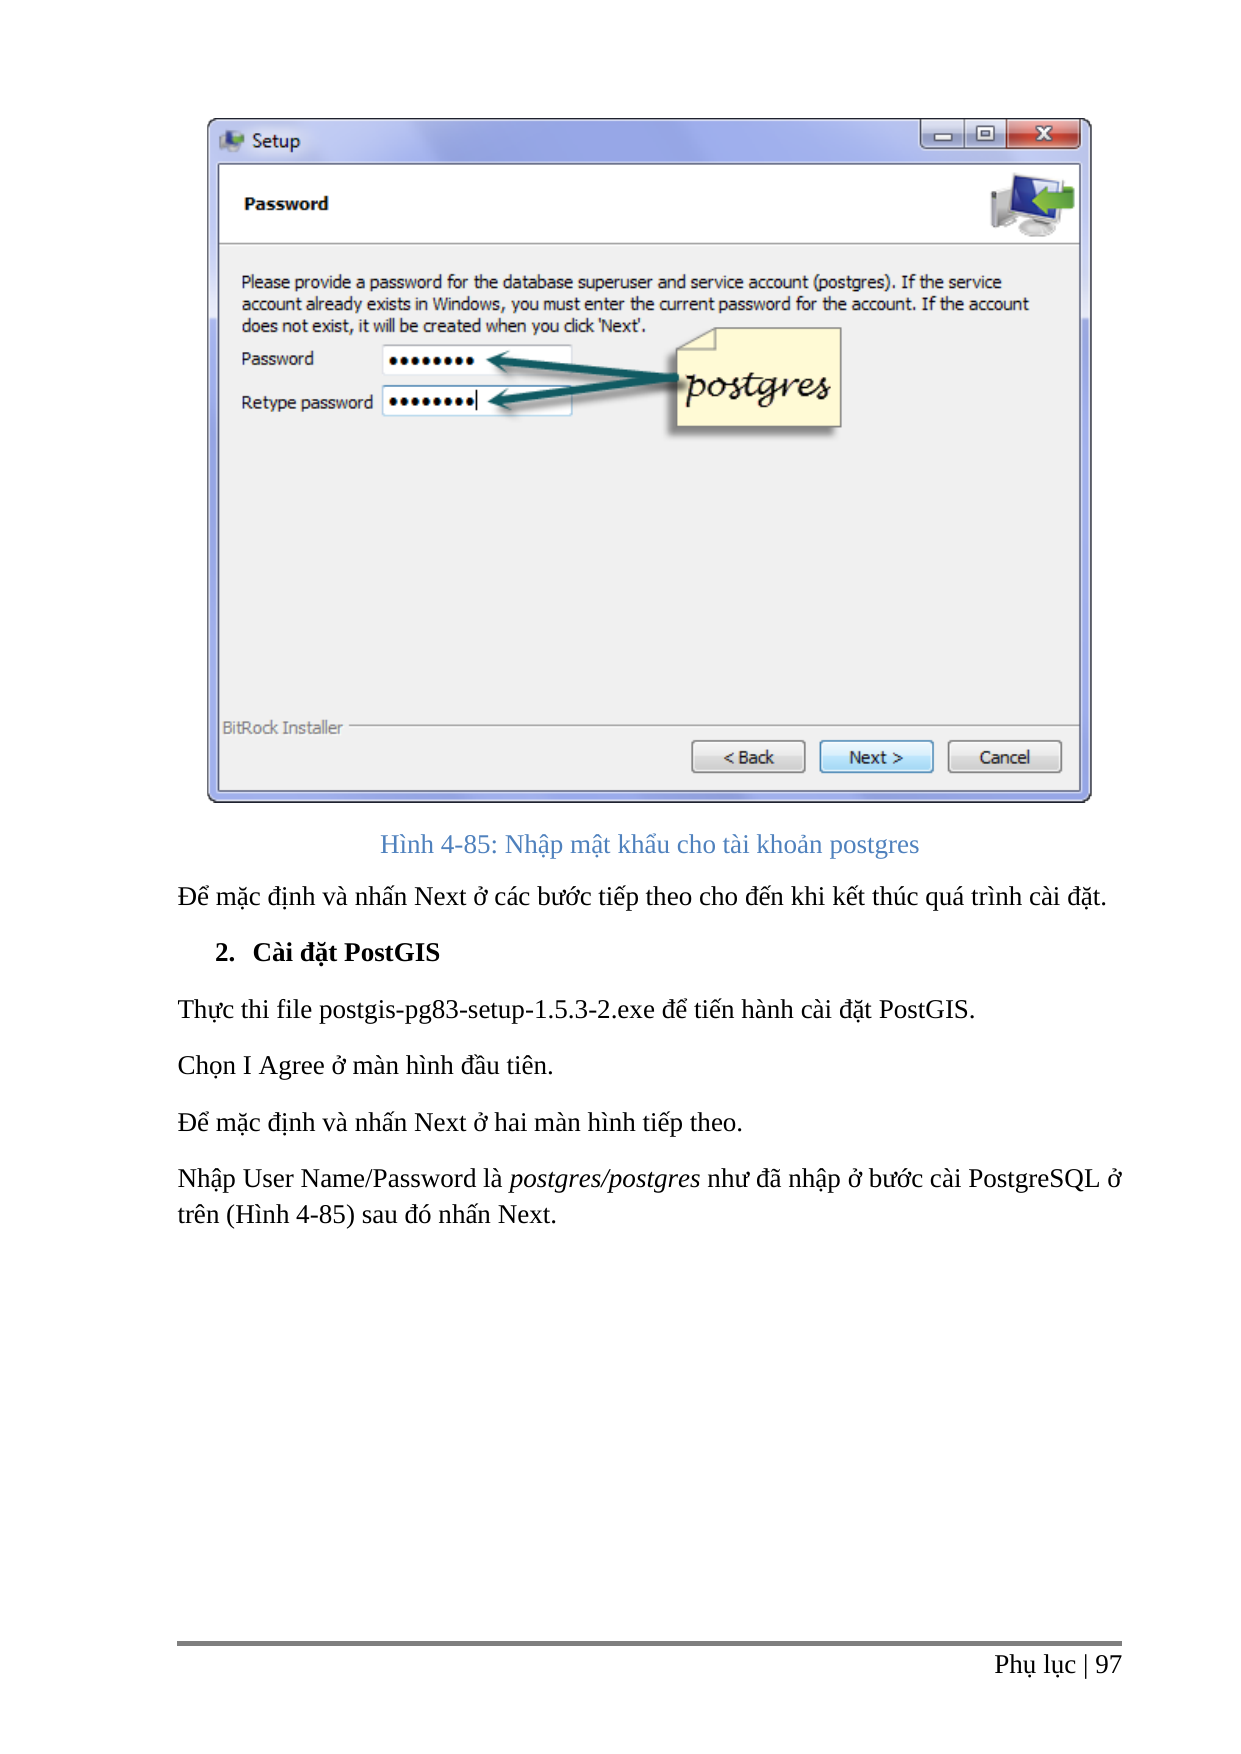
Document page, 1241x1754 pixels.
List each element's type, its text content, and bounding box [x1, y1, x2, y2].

text Để mặc định và nhấn Next ở các bước tiếp theo cho đến khi kết thúc quá trình cài đặt. [177, 880, 1122, 911]
text Thực thi file postgis-pg83-setup-1.5.3-2.exe để tiến hành cài đặt PostGIS. [177, 993, 1122, 1024]
list Cài đặt PostGIS [215, 936, 1122, 967]
picture [207, 118, 1092, 803]
text Chọn I Agree ở màn hình đầu tiên. [177, 1049, 1122, 1081]
text Để mặc định và nhấn Next ở hai màn hình tiếp theo. [177, 1106, 1122, 1137]
